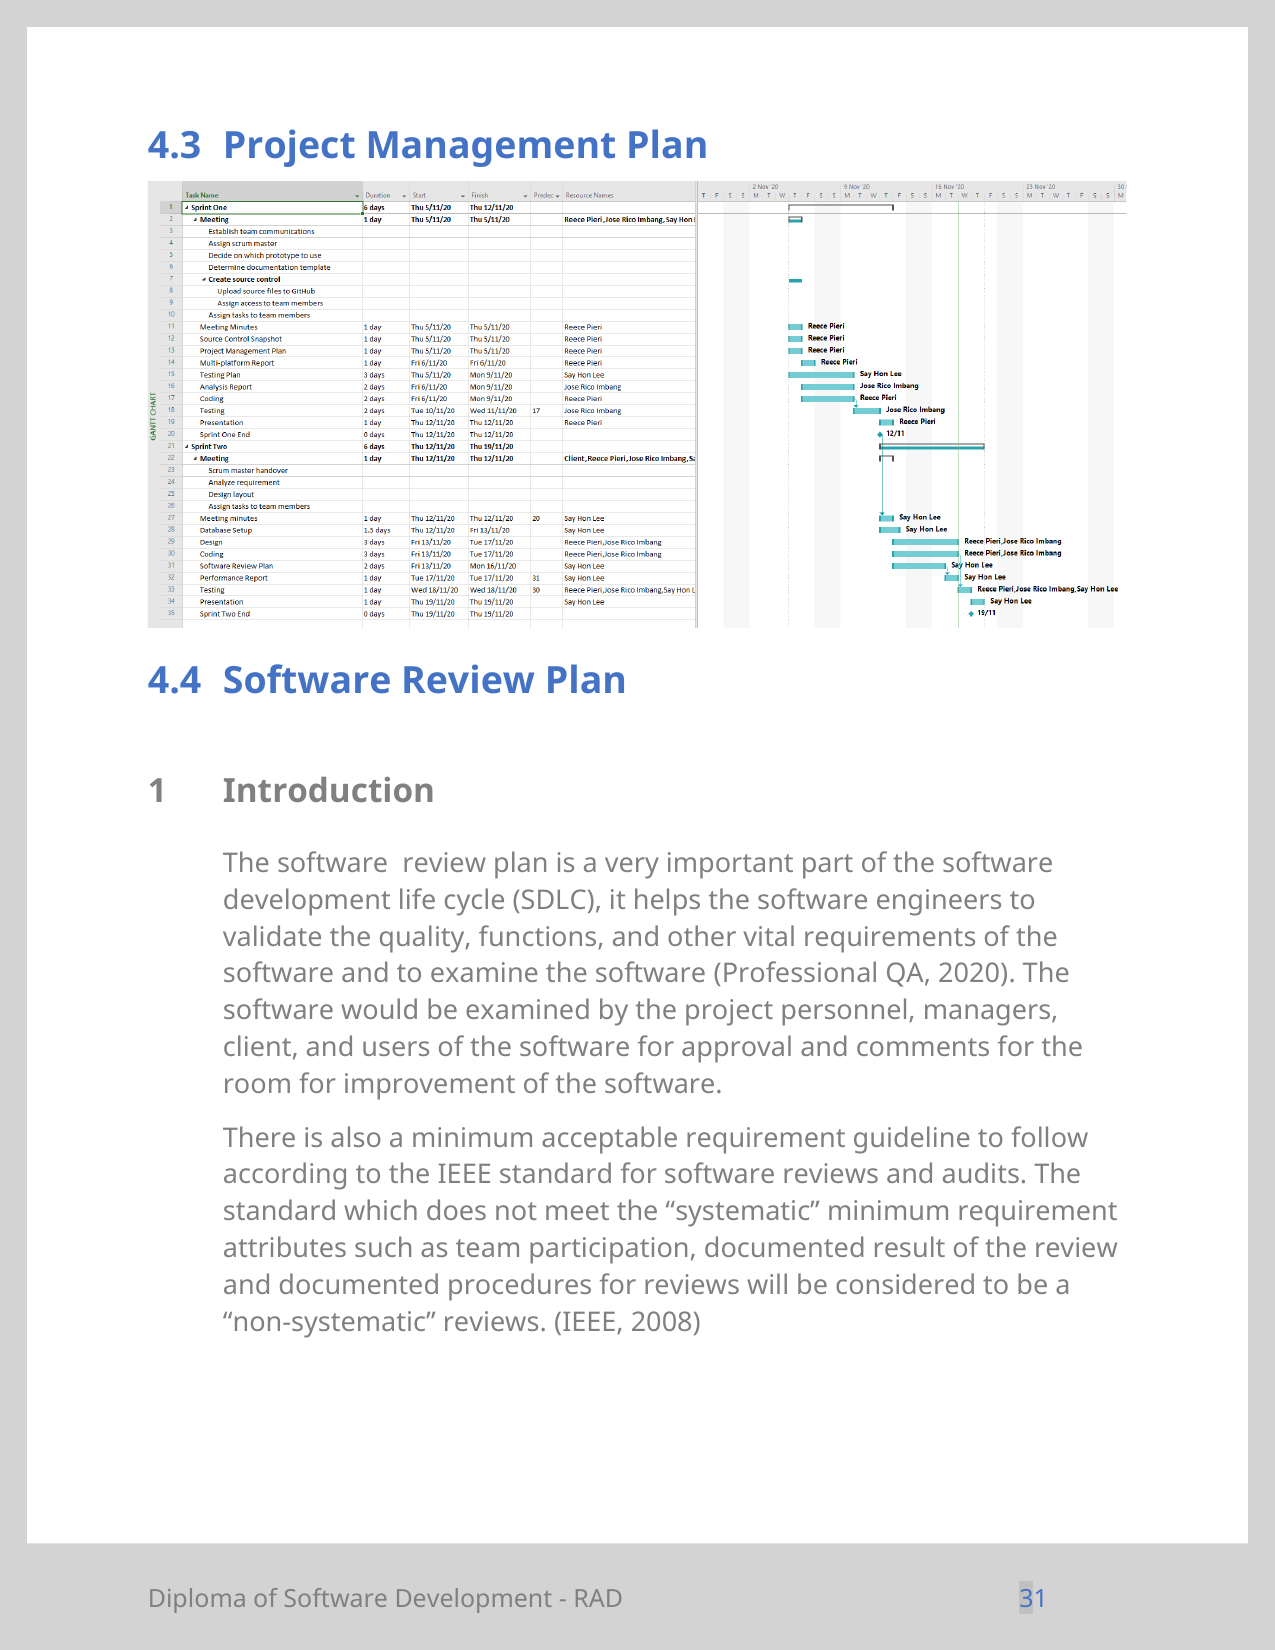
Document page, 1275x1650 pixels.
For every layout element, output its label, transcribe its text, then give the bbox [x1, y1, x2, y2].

subtitle 4.3 Project Management Plan [148, 118, 1127, 169]
subtitle 4.4 Software Review Plan [148, 653, 1127, 704]
subtitle 1 Introduction [148, 767, 1127, 812]
picture [147, 181, 1127, 628]
list The software review plan is a very important part of the software development life cycle (SDLC), it helps the software engineers to validate the quality, functions, and other vital requirements of the software and to examine the software. The software would be examined by the project personnel, managers, client, and users of the software for approval and comments for the room for improvement of the software. [223, 843, 1127, 1101]
list There is also a minimum acceptable requirement guideline to follow according to the IEEE standard for software reviews and audits. The standard which does not meet the “systematic” minimum requirement attributes such as team participation, documented result of the review and documented procedures for reviews will be considered to be a “non-systematic” reviews. [223, 1118, 1127, 1339]
